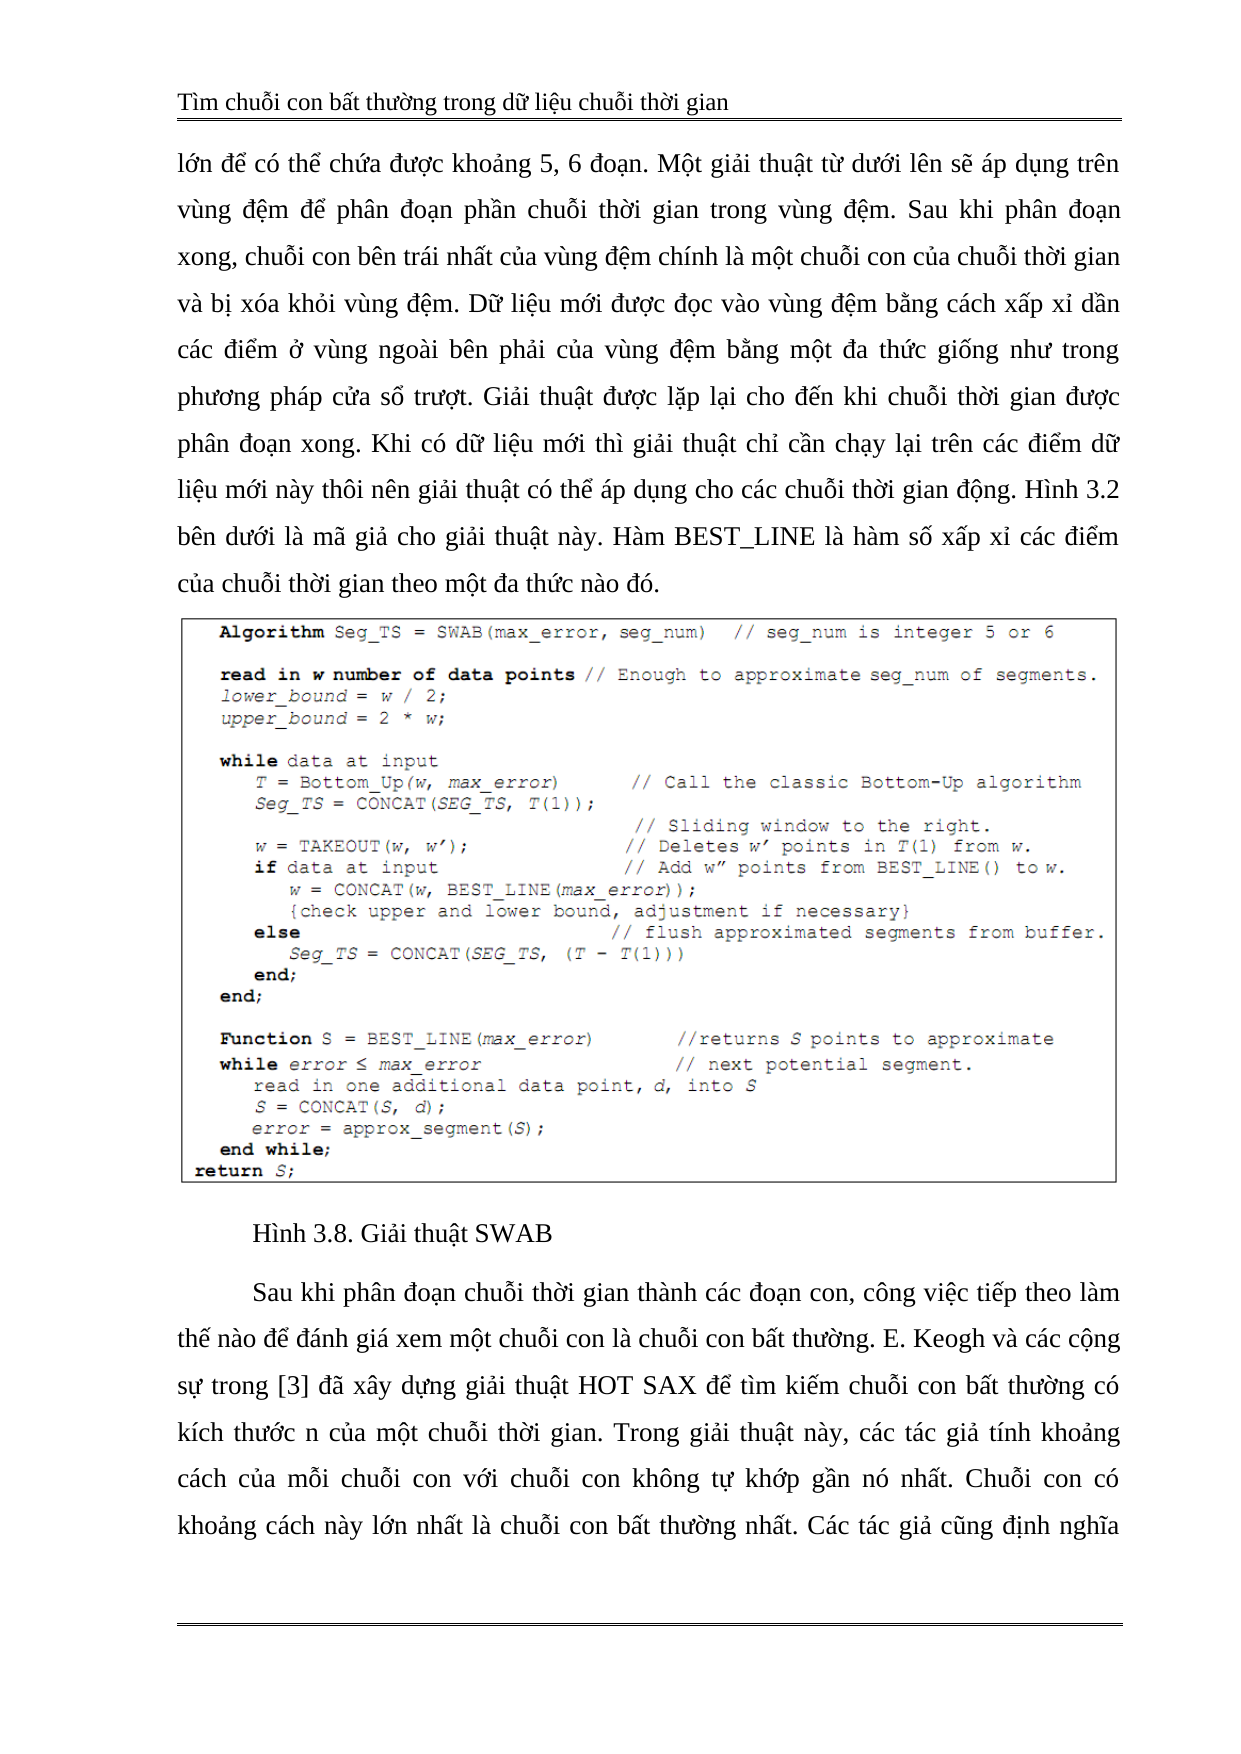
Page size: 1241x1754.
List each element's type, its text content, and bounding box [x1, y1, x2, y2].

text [177, 147, 1122, 598]
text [177, 1276, 1122, 1540]
picture [177, 613, 1123, 1189]
